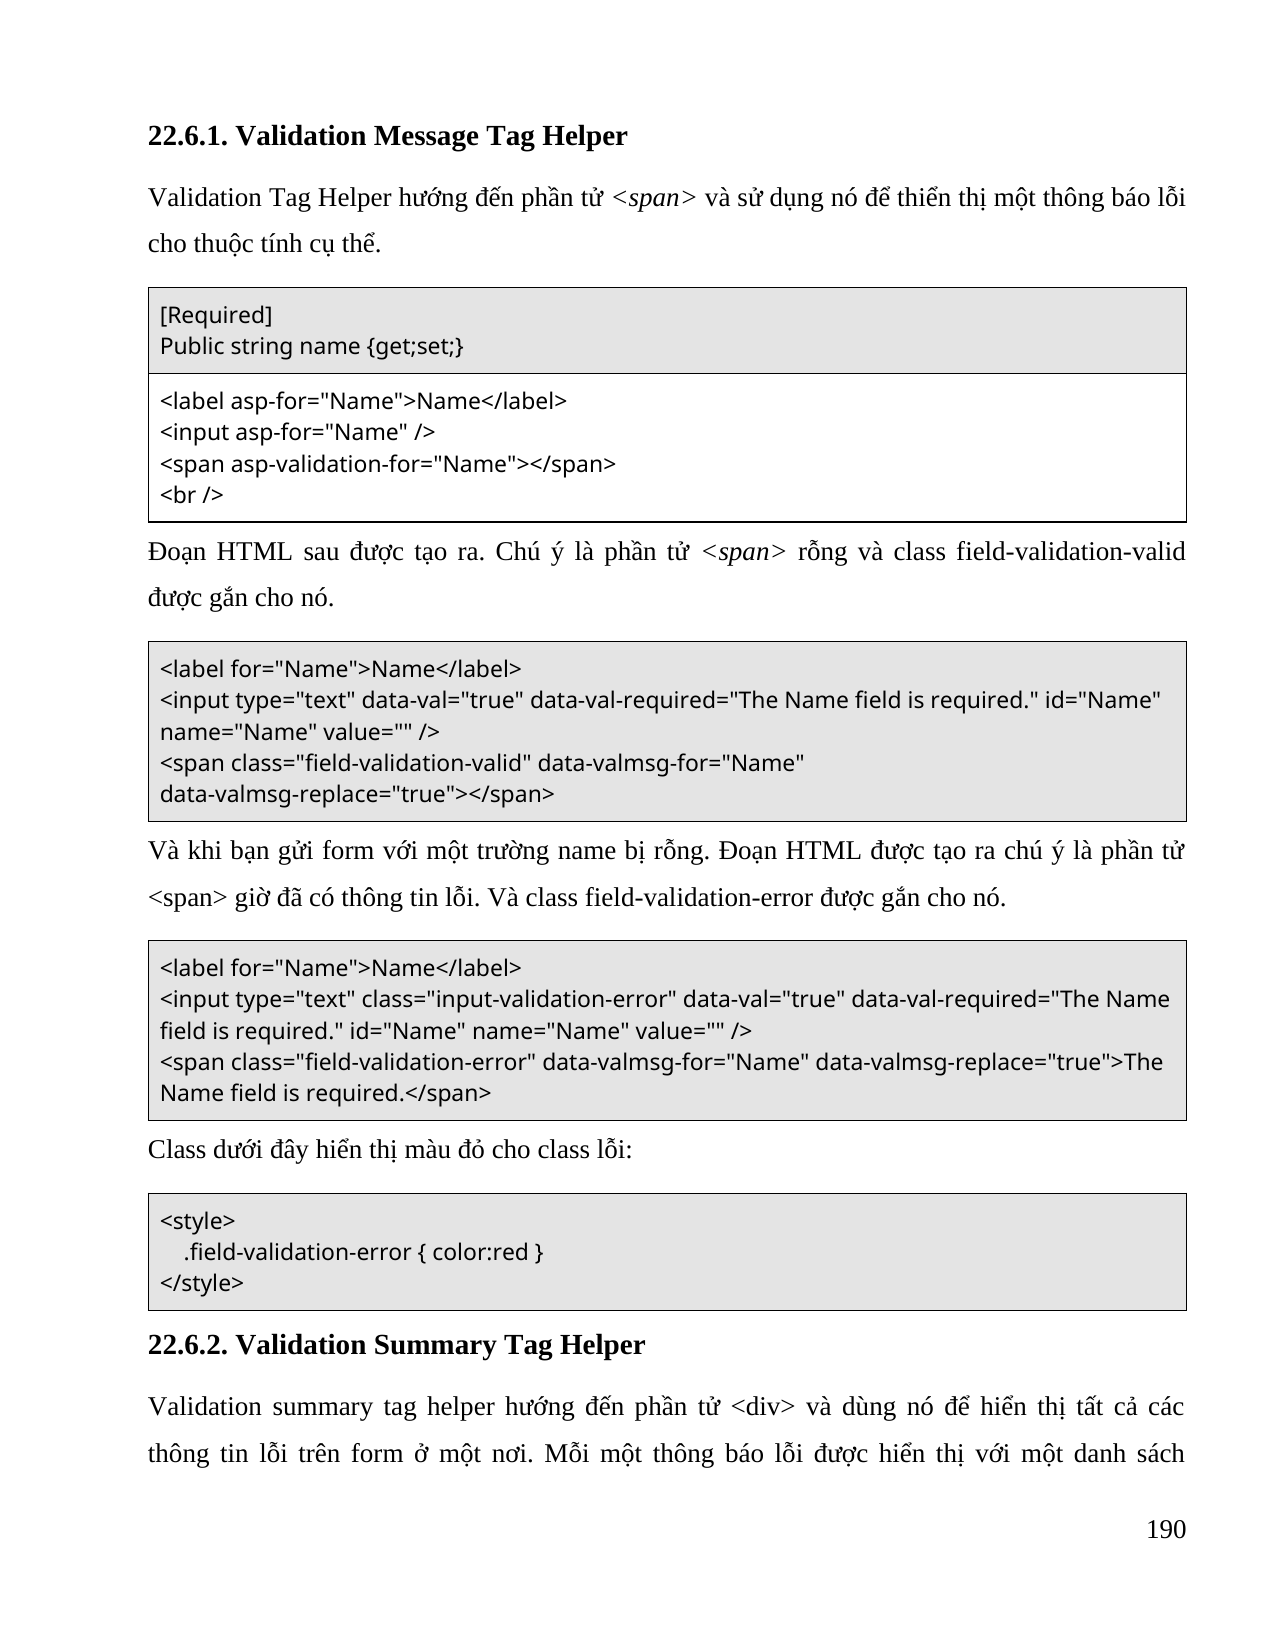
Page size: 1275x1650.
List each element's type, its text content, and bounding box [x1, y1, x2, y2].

text Đoạn HTML sau được tạo ra. Chú ý là phần tử <span> rỗng và class field-validation-valid được gắn cho nó. [148, 535, 1186, 613]
subtitle 22.6.2. Validation Summary Tag Helper [148, 1327, 1186, 1361]
table_header <label for="Name">Name</label> <input type="text" class="input-validation-error" data-val="true" data-val-required="The Name field is required." id="Name" name="Name" value="" /> <span class="field-validation-error" data-valmsg-for="Name" data-valmsg-replace="true">The Name field is required.</span> [149, 941, 1186, 1120]
table_header <label for="Name">Name</label> <input type="text" data-val="true" data-val-required="The Name field is required." id="Name" name="Name" value="" /> <span class="field-validation-valid" data-valmsg-for="Name" data-valmsg-replace="true"></span> [149, 642, 1186, 821]
text Validation Tag Helper hướng đến phần tử <span> và sử dụng nó để thiển thị một thông báo lỗi cho thuộc tính cụ thể. [148, 181, 1186, 259]
text Class dưới đây hiển thị màu đỏ cho class lỗi: [148, 1133, 1186, 1164]
table_cell <label asp-for="Name">Name</label> <input asp-for="Name" /> <span asp-validation-for="Name"></span> <br /> [149, 374, 1186, 521]
text Và khi bạn gửi form với một trường name bị rỗng. Đoạn HTML được tạo ra chú ý là phần tử <span> giờ đã có thông tin lỗi. Và class field-validation-error được gắn cho nó. [148, 834, 1186, 912]
subtitle 22.6.1. Validation Message Tag Helper [148, 118, 1186, 152]
table_header <style> .field-validation-error { color:red } </style> [149, 1194, 1186, 1310]
table_header [Required] Public string name {get;set;} [149, 288, 1186, 373]
